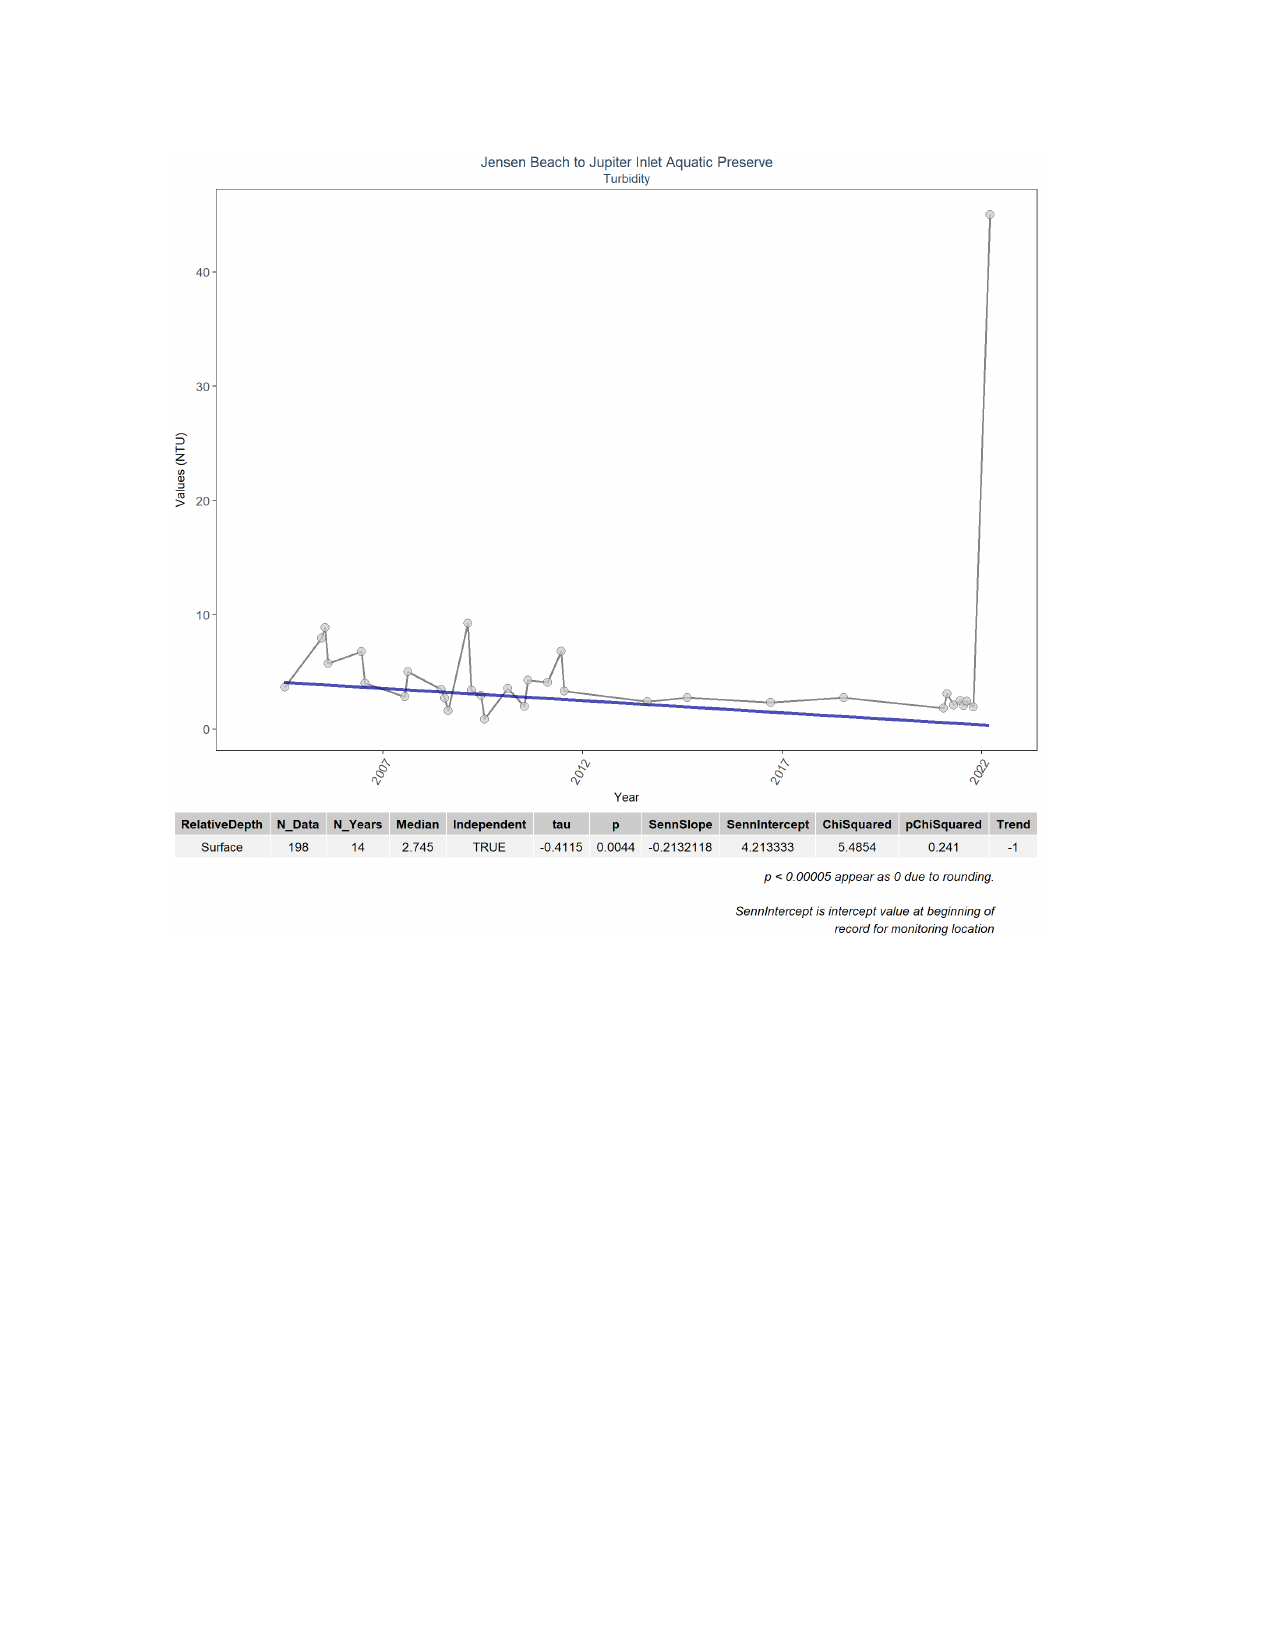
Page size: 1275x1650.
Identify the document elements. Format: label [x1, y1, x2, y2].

picture [168, 150, 1044, 938]
